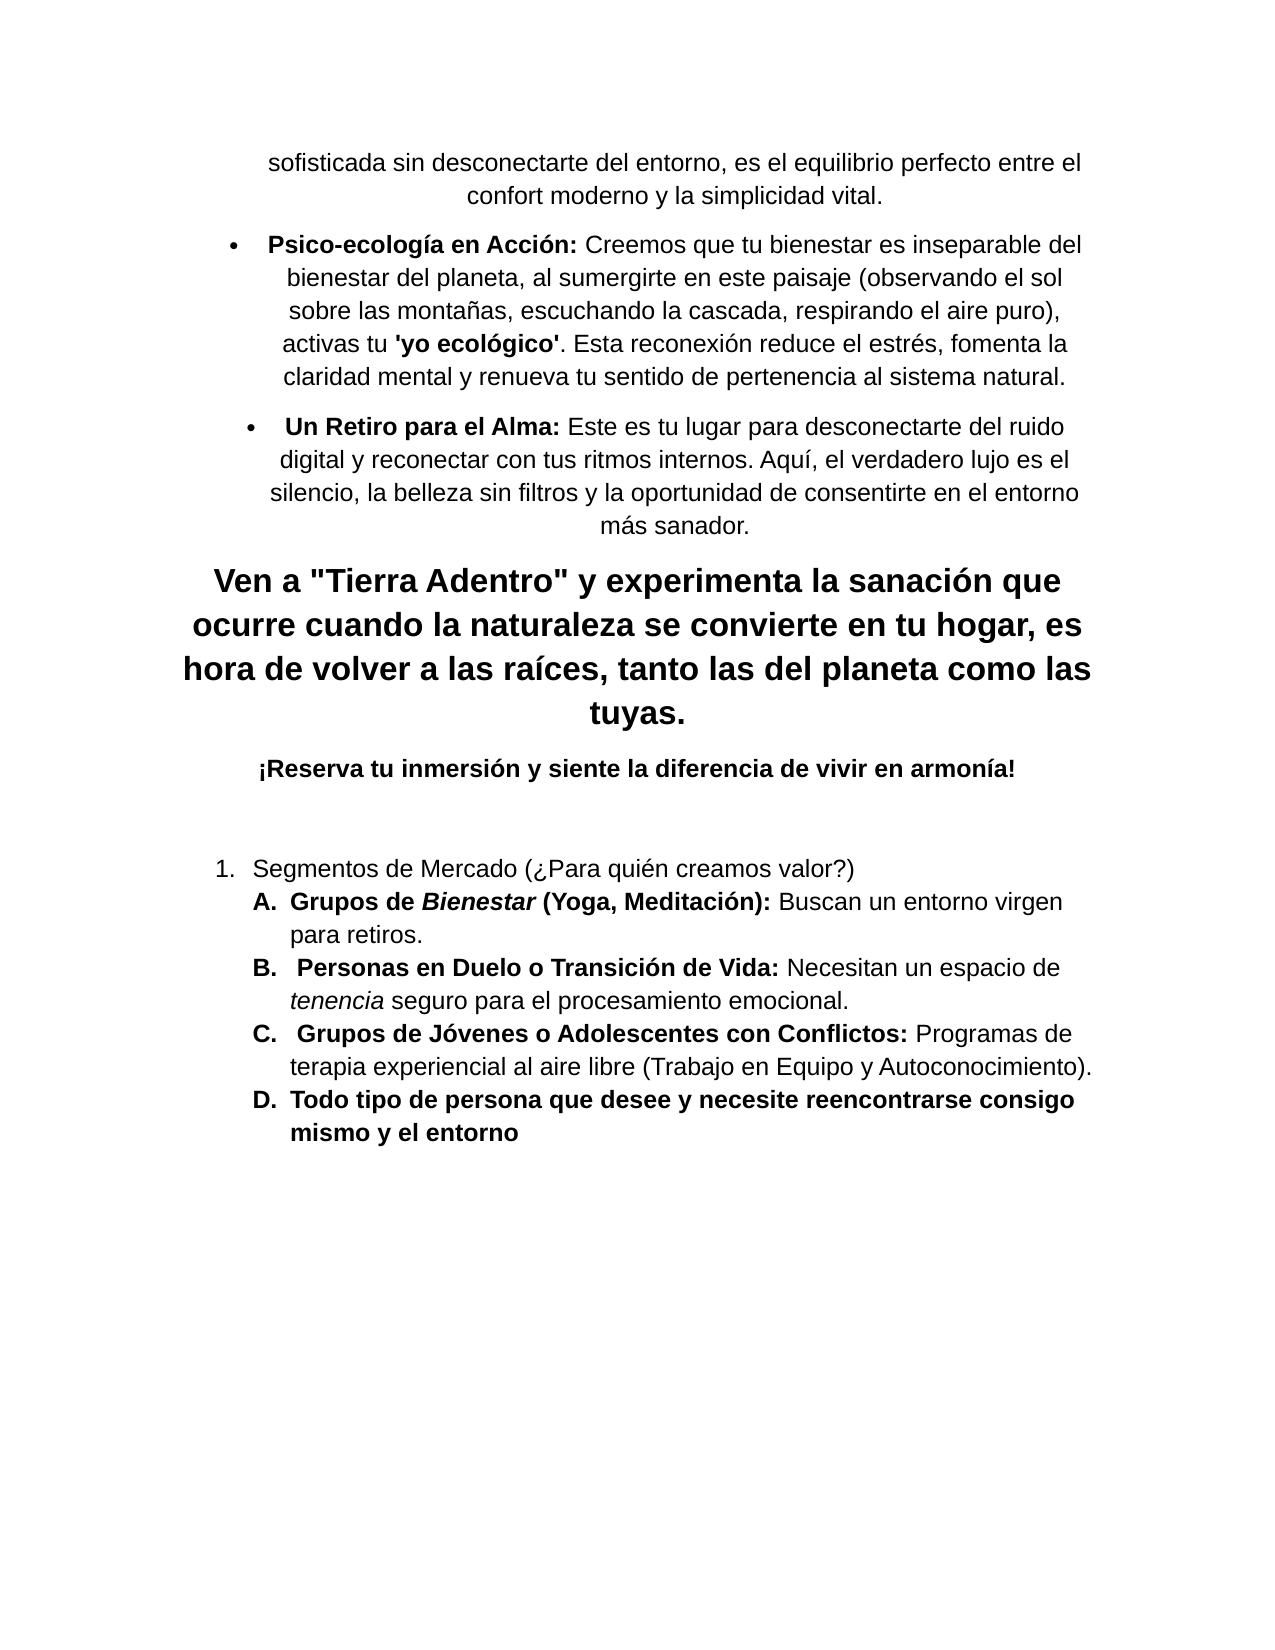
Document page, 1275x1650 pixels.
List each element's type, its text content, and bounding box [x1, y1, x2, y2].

list Grupos de Bienestar (Yoga, Meditación): Buscan un entorno virgen para retiros. [252, 887, 1098, 948]
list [215, 148, 1098, 209]
list Un Retiro para el Alma: Este es tu lugar para desconectarte del ruido digital y reconectar con tus ritmos internos. Aquí, el verdadero lujo es el silencio, la belleza sin filtros y la oportunidad de consentirte en el entorno más sanador. [215, 412, 1098, 540]
list Grupos de Jóvenes o Adolescentes con Conflictos: Programas de terapia experiencial al aire libre (Trabajo en Equipo y Autoconocimiento). [252, 1019, 1098, 1080]
list Segmentos de Mercado (¿Para quién creamos valor?) [215, 853, 1098, 882]
text ¡Reserva tu inmersión y siente la diferencia de vivir en armonía! [177, 754, 1098, 783]
text Ven a "Tierra Adentro" y experimenta la sanación que ocurre cuando la naturaleza se convierte en tu hogar, es hora de volver a las raíces, tanto las del planeta como las tuyas. [177, 561, 1098, 732]
list Todo tipo de persona que desee y necesite reencontrarse consigo mismo y el entorno [252, 1085, 1098, 1146]
list Psico-ecología en Acción: Creemos que tu bienestar es inseparable del bienestar del planeta, al sumergirte en este paisaje (observando el sol sobre las montañas, escuchando la cascada, respirando el aire puro), activas tu 'yo ecológico'. Esta reconexión reduce el estrés, fomenta la claridad mental y renueva tu sentido de pertenencia al sistema natural. [215, 230, 1098, 391]
list Personas en Duelo o Transición de Vida: Necesitan un espacio de tenencia seguro para el procesamiento emocional. [252, 953, 1098, 1014]
